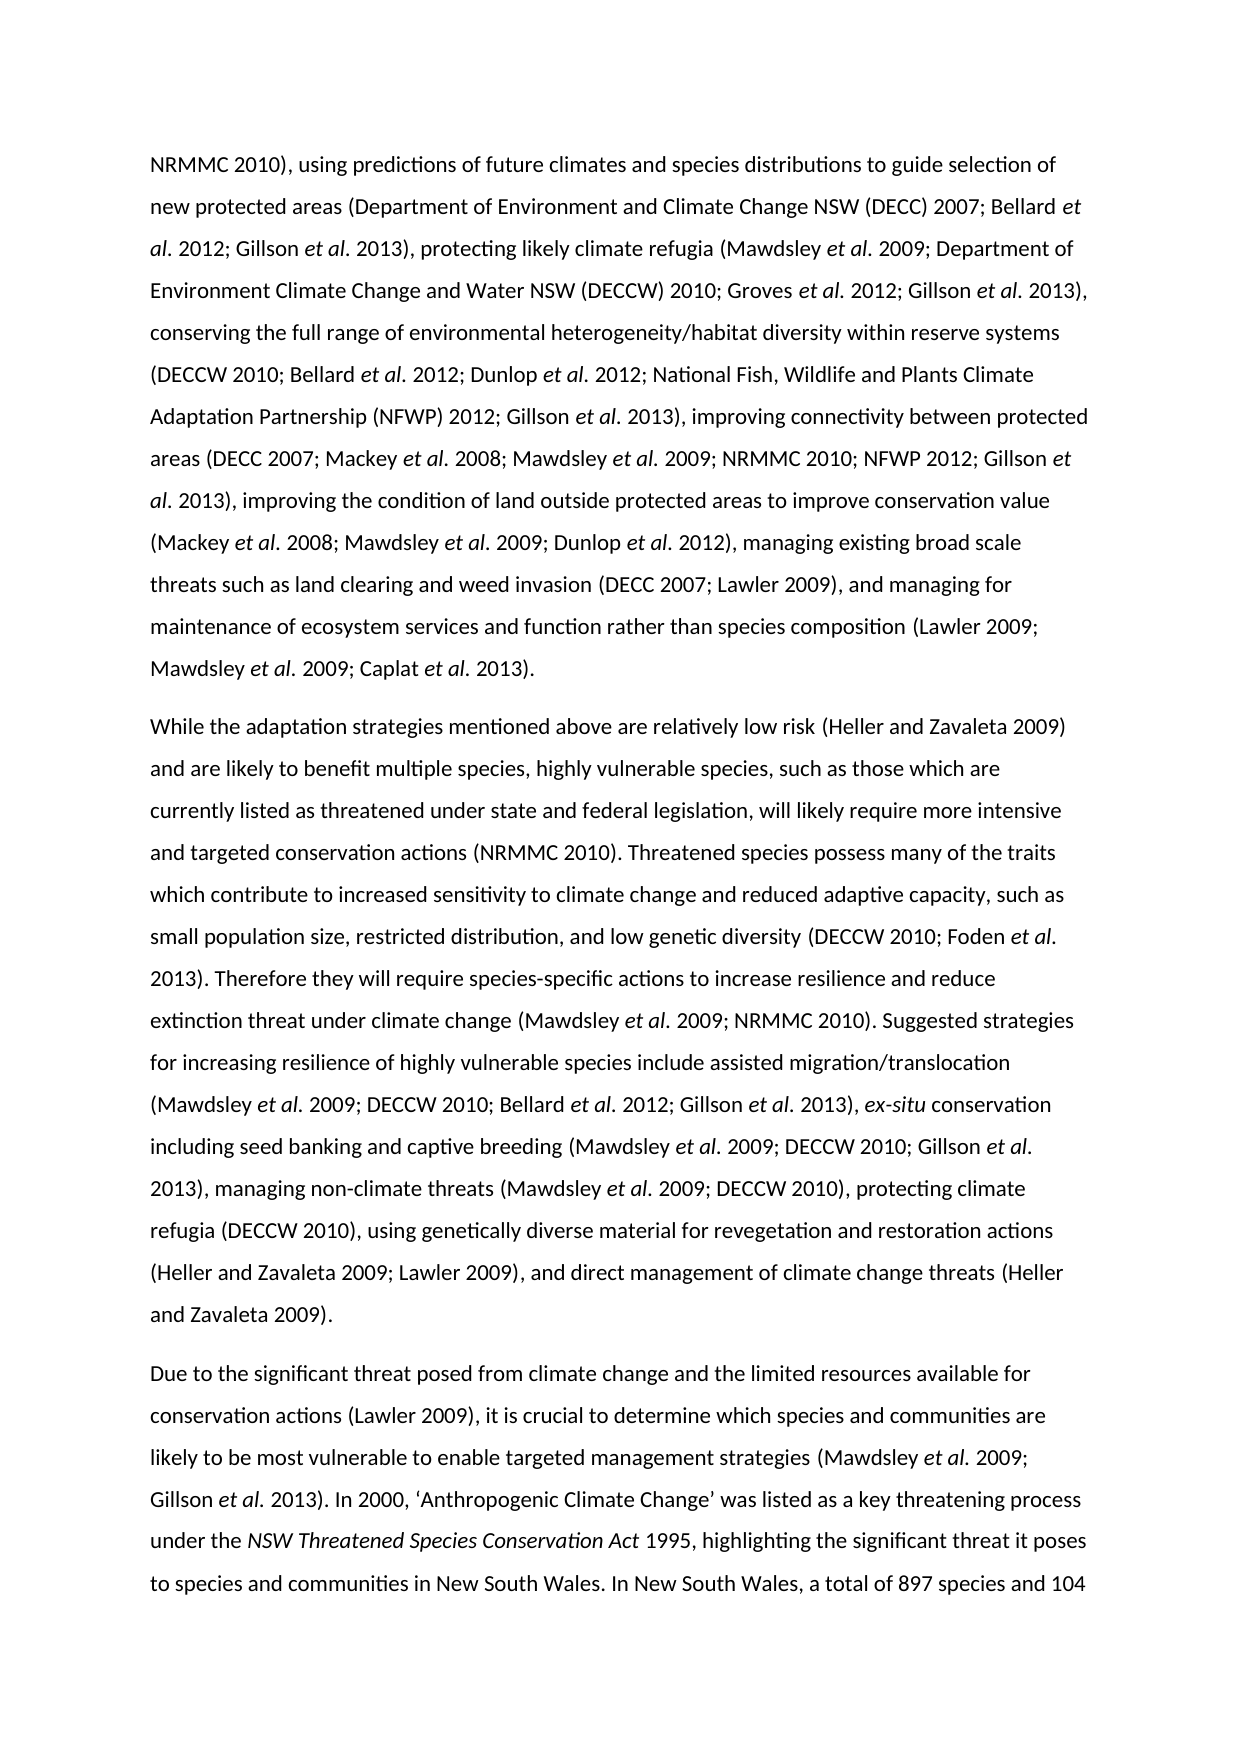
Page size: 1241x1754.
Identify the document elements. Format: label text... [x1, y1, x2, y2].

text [150, 150, 1090, 682]
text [150, 1359, 1090, 1597]
text While the adaptation strategies mentioned above are relatively low risk (Heller and Zavaleta 2009) and are likely to benefit multiple species, highly vulnerable species, such as those which are currently listed as threatened under state and federal legislation, will likely require more intensive and targeted conservation actions (NRMMC 2010). Threatened species possess many of the traits which contribute to increased sensitivity to climate change and reduced adaptive capacity, such as small population size, restricted distribution, and low genetic diversity (DECCW 2010; Foden et al. 2013). Therefore they will require species-specific actions to increase resilience and reduce extinction threat under climate change (Mawdsley et al. 2009; NRMMC 2010). Suggested strategies for increasing resilience of highly vulnerable species include assisted migration/translocation (Mawdsley et al. 2009; DECCW 2010; Bellard et al. 2012; Gillson et al. 2013), ex-situ conservation including seed banking and captive breeding (Mawdsley et al. 2009; DECCW 2010; Gillson et al. 2013), managing non-climate threats (Mawdsley et al. 2009; DECCW 2010), protecting climate refugia (DECCW 2010), using genetically diverse material for revegetation and restoration actions (Heller and Zavaleta 2009; Lawler 2009), and direct management of climate change threats (Heller and Zavaleta 2009). [150, 712, 1090, 1328]
